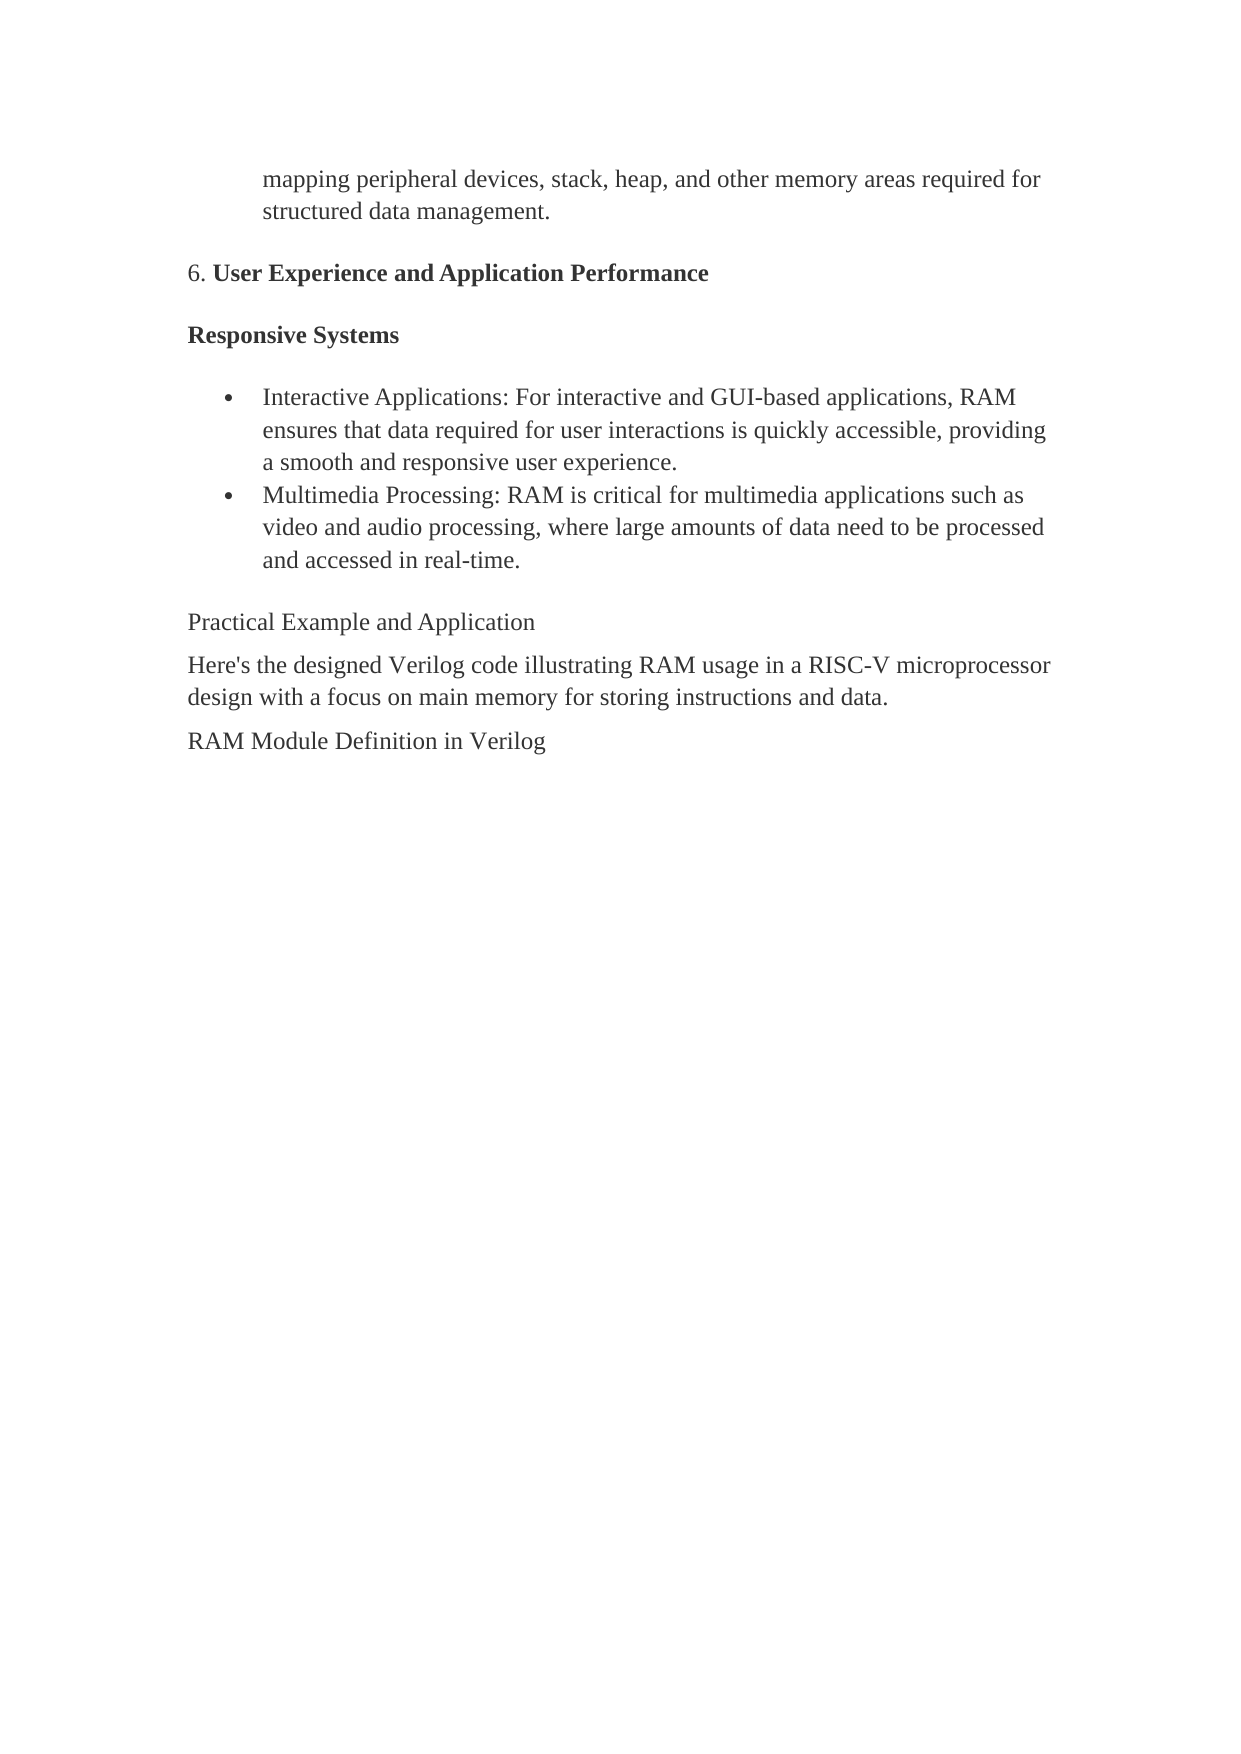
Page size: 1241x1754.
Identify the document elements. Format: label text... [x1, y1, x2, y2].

text RAM Module Definition in Verilog [187, 724, 1053, 757]
list Interactive Applications: For interactive and GUI-based applications, RAM ensures that data required for user interactions is quickly accessible, providing a smooth and responsive user experience. [225, 381, 1053, 478]
list Multimedia Processing: RAM is critical for multimedia applications such as video and audio processing, where large amounts of data need to be processed and accessed in real-time. [225, 478, 1053, 576]
subtitle Responsive Systems [187, 318, 1053, 350]
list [225, 162, 1053, 227]
text Practical Example and Application [187, 605, 1053, 637]
text Here's the designed Verilog code illustrating RAM usage in a RISC-V microprocessor design with a focus on main memory for storing instructions and data. [187, 648, 1053, 713]
text 6. User Experience and Application Performance [187, 256, 1053, 289]
